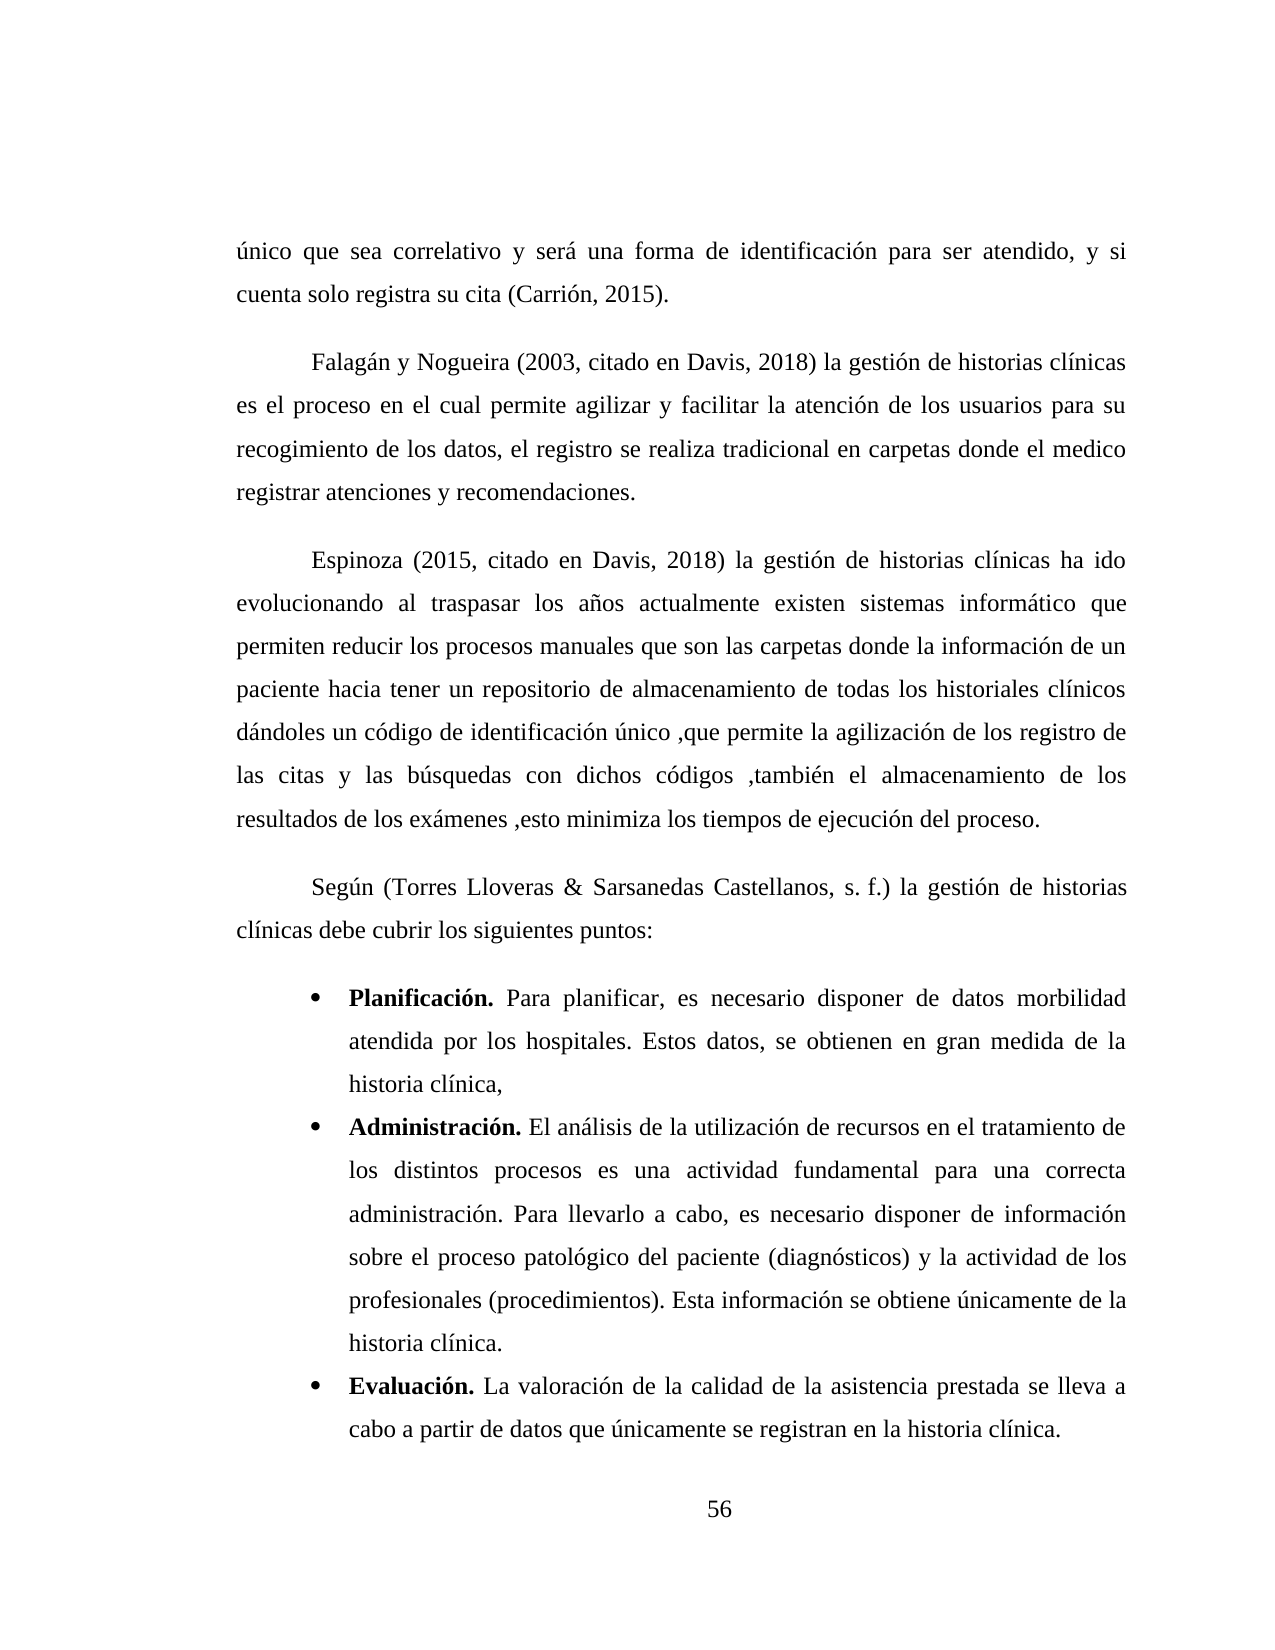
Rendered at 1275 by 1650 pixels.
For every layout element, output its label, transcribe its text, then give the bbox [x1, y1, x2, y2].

text Falagán y Nogueira (2003, citado en Davis, 2018) la gestión de historias clínicas es el proceso en el cual permite agilizar y facilitar la atención de los usuarios para su recogimiento de los datos, el registro se realiza tradicional en carpetas donde el medico registrar atenciones y recomendaciones. [236, 347, 1127, 506]
list Evaluación. La valoración de la calidad de la asistencia prestada se lleva a cabo a partir de datos que únicamente se registran en la historia clínica. [311, 1371, 1127, 1443]
list Planificación. Para planificar, es necesario disponer de datos morbilidad atendida por los hospitales. Estos datos, se obtienen en gran medida de la historia clínica, [311, 983, 1127, 1098]
text Espinoza (2015, citado en Davis, 2018) la gestión de historias clínicas ha ido evolucionando al traspasar los años actualmente existen sistemas informático que permiten reducir los procesos manuales que son las carpetas donde la información de un paciente hacia tener un repositorio de almacenamiento de todas los historiales clínicos dándoles un código de identificación único ,que permite la agilización de los registro de las citas y las búsquedas con dichos códigos ,también el almacenamiento de los resultados de los exámenes ,esto minimiza los tiempos de ejecución del proceso. [236, 545, 1127, 832]
text Según (Torres Lloveras & Sarsanedas Castellanos, s. f.) la gestión de historias clínicas debe cubrir los siguientes puntos: [236, 872, 1127, 944]
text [236, 236, 1127, 308]
list Administración. El análisis de la utilización de recursos en el tratamiento de los distintos procesos es una actividad fundamental para una correcta administración. Para llevarlo a cabo, es necesario disponer de información sobre el proceso patológico del paciente (diagnósticos) y la actividad de los profesionales (procedimientos). Esta información se obtiene únicamente de la historia clínica. [311, 1112, 1127, 1357]
